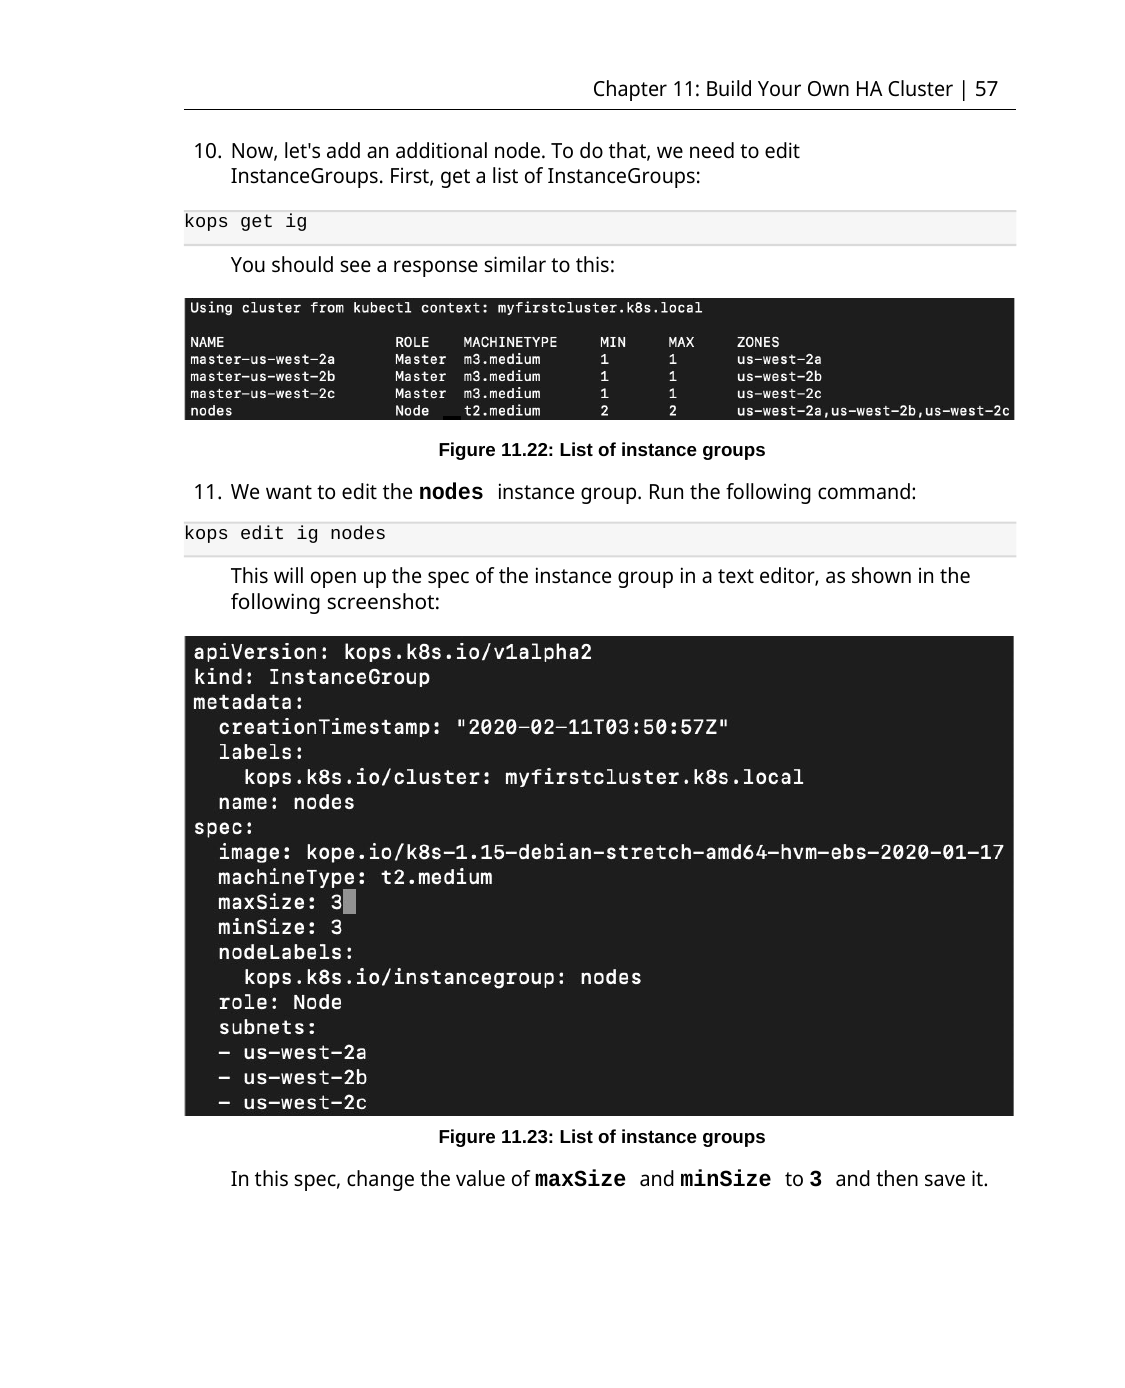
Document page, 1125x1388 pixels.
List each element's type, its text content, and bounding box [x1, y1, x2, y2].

picture [184, 298, 1015, 420]
text Figure 11.22: List of instance groups [438, 311, 1029, 460]
text You should see a response similar to this: [231, 194, 1029, 278]
text In this spec, change the value of maxSize and minSize to 3 and then save it. [231, 1164, 1029, 1194]
picture [184, 636, 1014, 1116]
text This will open up the spec of the instance group in a text editor, as shown in the following screenshot: [231, 512, 1029, 615]
text Figure 11.23: List of instance groups [438, 641, 1029, 1148]
list Now, let's add an additional node. To do that, we need to edit InstanceGroups. First, get a list of InstanceGroups: [193, 138, 826, 190]
list We want to edit the nodes instance group. Run the following command: [193, 477, 1029, 506]
